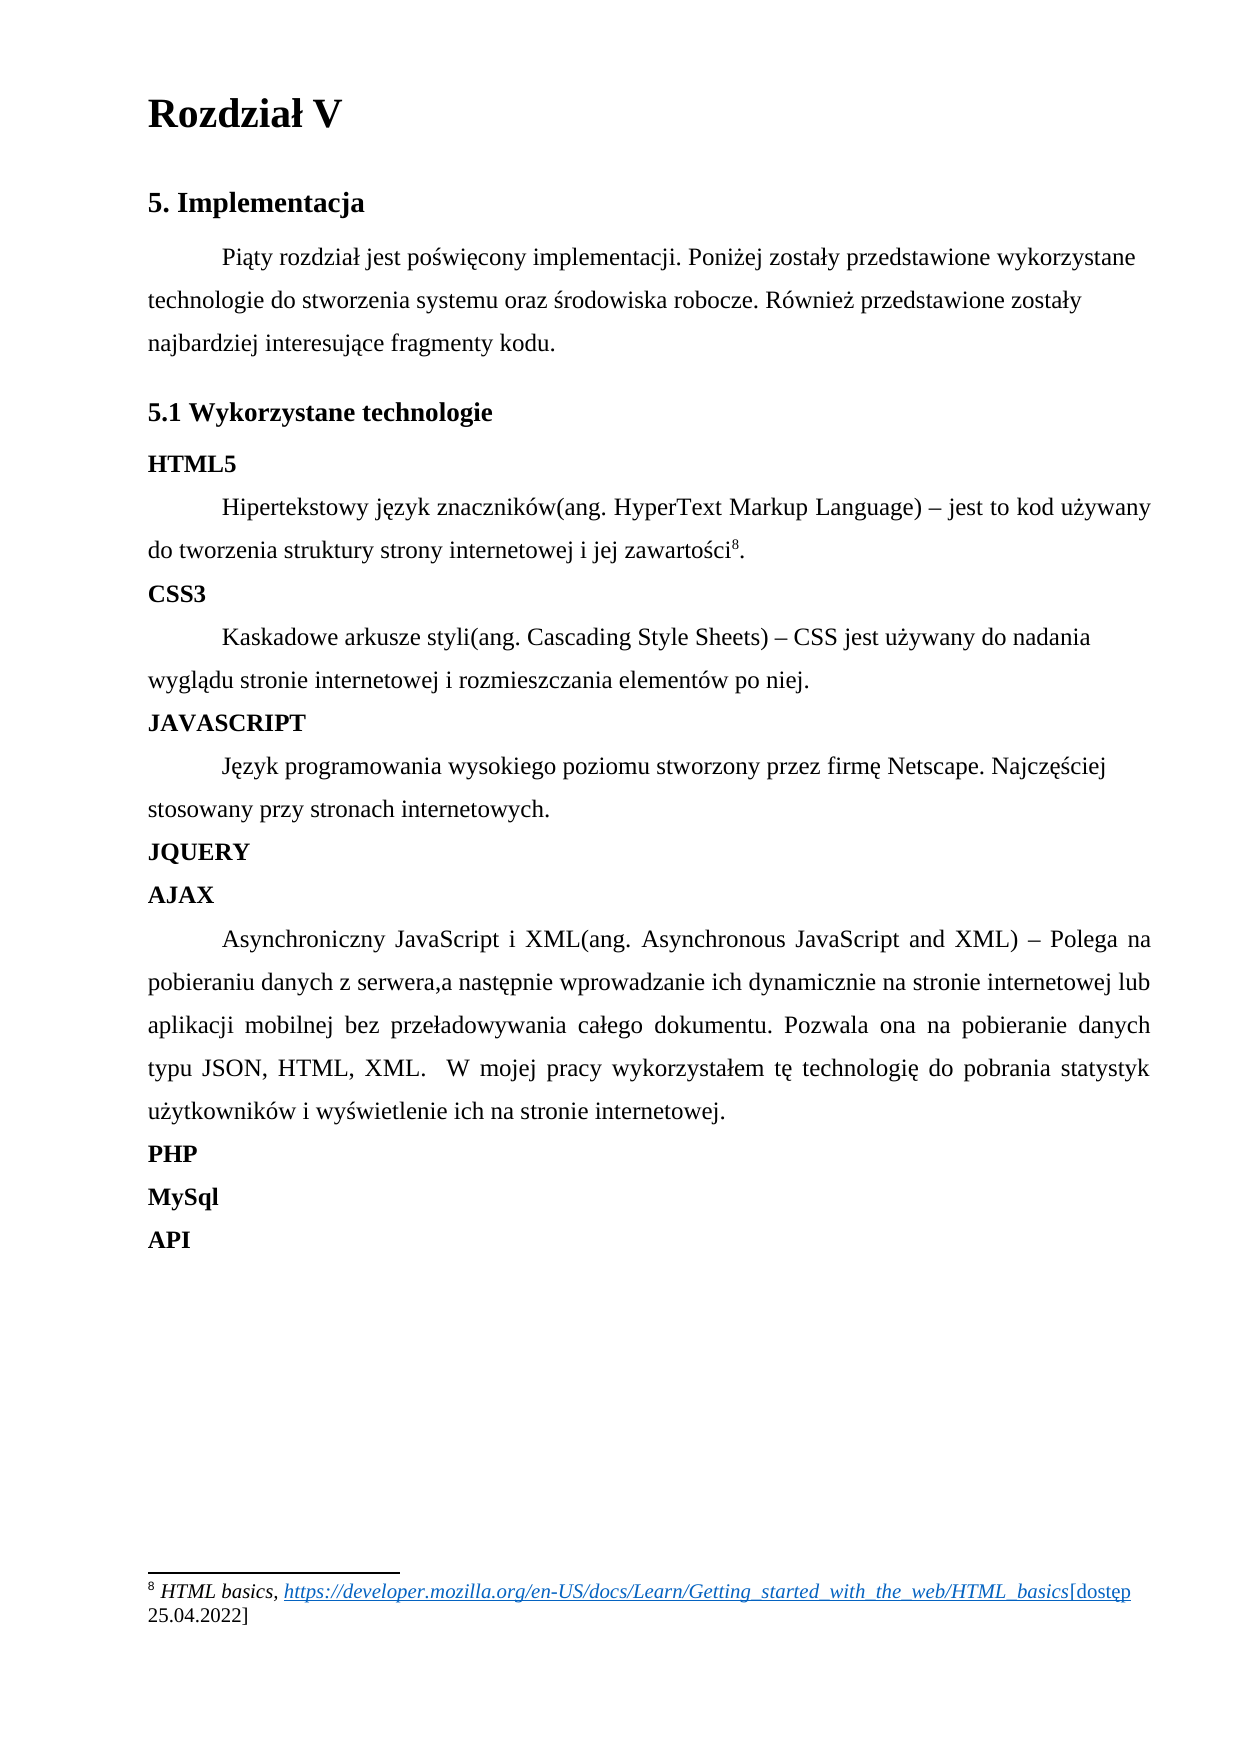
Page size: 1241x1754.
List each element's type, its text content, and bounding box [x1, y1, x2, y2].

text Hipertekstowy język znaczników(ang. HyperText Markup Language) – jest to kod używany do tworzenia struktury strony internetowej i jej zawartości. [148, 492, 1152, 564]
subtitle Rozdział V [148, 89, 1152, 137]
text JQUERY [148, 837, 1152, 866]
text AJAX [148, 881, 1152, 909]
text JAVASCRIPT [148, 708, 1152, 737]
subtitle 5.1 Wykorzystane technologie [148, 396, 1152, 428]
subtitle 5. Implementacja [148, 186, 1152, 219]
text Kaskadowe arkusze styli(ang. Cascading Style Sheets) – CSS jest używany do nadania wyglądu stronie internetowej i rozmieszczania elementów po niej. [148, 622, 1152, 694]
text API [148, 1226, 1152, 1254]
text HTML5 [148, 449, 1152, 478]
text PHP [148, 1139, 1152, 1168]
text Asynchroniczny JavaScript i XML(ang. Asynchronous JavaScript and XML) – Polega na pobieraniu danych z serwera,a następnie wprowadzanie ich dynamicznie na stronie internetowej lub aplikacji mobilnej bez przeładowywania całego dokumentu. Pozwala ona na pobieranie danych typu JSON, HTML, XML. W mojej pracy wykorzystałem tę technologię do pobrania statystyk użytkowników i wyświetlenie ich na stronie internetowej. [148, 924, 1152, 1125]
text CSS3 [148, 579, 1152, 607]
text Piąty rozdział jest poświęcony implementacji. Poniżej zostały przedstawione wykorzystane technologie do stworzenia systemu oraz środowiska robocze. Również przedstawione zostały najbardziej interesujące fragmenty kodu. [148, 242, 1152, 357]
text Język programowania wysokiego poziomu stworzony przez firmę Netscape. Najczęściej stosowany przy stronach internetowych. [148, 751, 1152, 823]
text MySql [148, 1182, 1152, 1211]
